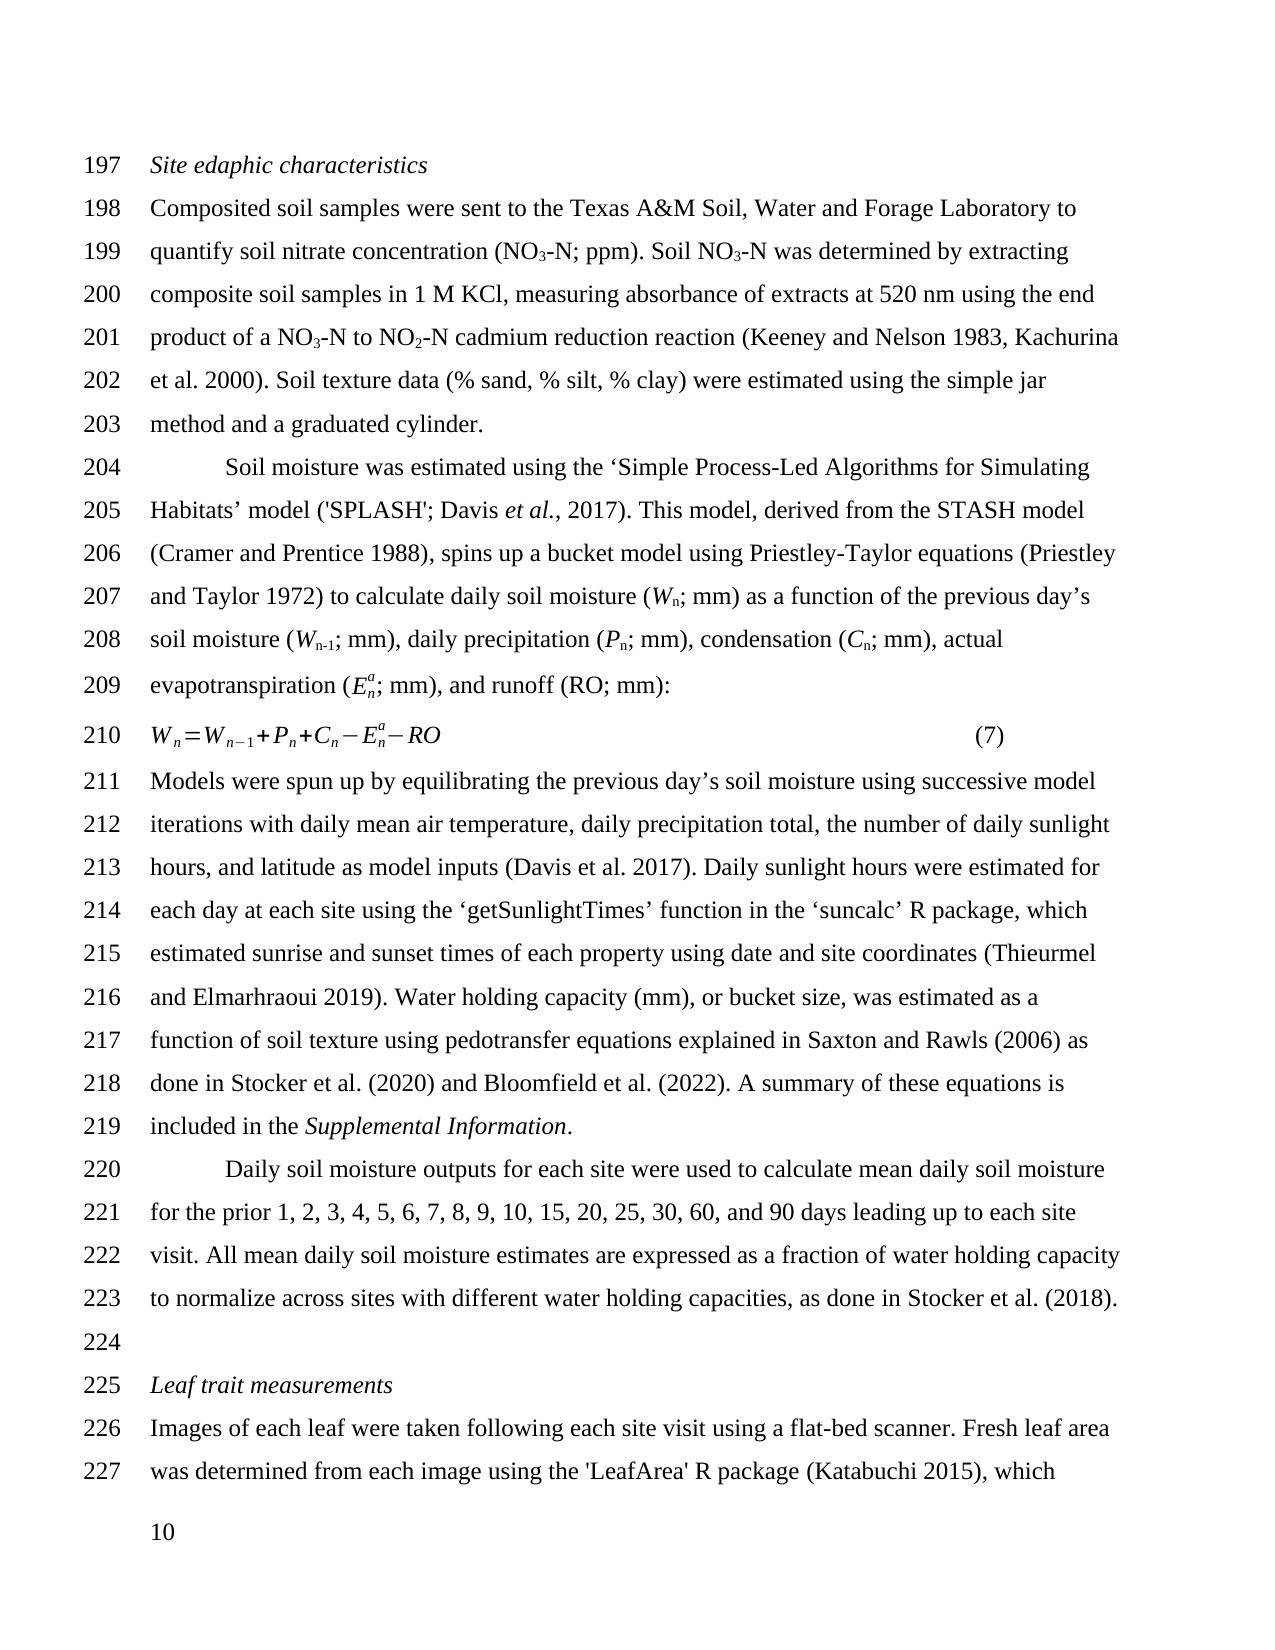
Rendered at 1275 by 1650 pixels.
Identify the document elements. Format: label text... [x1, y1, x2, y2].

text Soil moisture was estimated using the ‘Simple Process-Led Algorithms for Simulating Habitats’ model ('SPLASH'; Davis et al., 2017). This model, derived from the STASH model (Cramer and Prentice 1988), spins up a bucket model using Priestley-Taylor equations (Priestley and Taylor 1972) to calculate daily soil moisture (Wn; mm) as a function of the previous day’s soil moisture (Wn-1; mm), daily precipitation (Pn; mm), condensation (Cn; mm), actual evapotranspiration (; mm), and runoff (RO; mm): [150, 452, 1125, 702]
text (7) [150, 717, 1125, 752]
text Site edaphic characteristics [150, 150, 1125, 179]
text Daily soil moisture outputs for each site were used to calculate mean daily soil moisture for the prior 1, 2, 3, 4, 5, 6, 7, 8, 9, 10, 15, 20, 25, 30, 60, and 90 days leading up to each site visit. All mean daily soil moisture estimates are expressed as a fraction of water holding capacity to normalize across sites with different water holding capacities, as done in Stocker et al. (2018). [150, 1154, 1125, 1312]
text Leaf trait measurements [150, 1370, 1125, 1398]
text Composited soil samples were sent to the Texas A&M Soil, Water and Forage Laboratory to quantify soil nitrate concentration (NO3-N; ppm). Soil NO3-N was determined by extracting composite soil samples in 1 M KCl, measuring absorbance of extracts at 520 nm using the end product of a NO3-N to NO2-N cadmium reduction reaction (Keeney and Nelson 1983, Kachurina et al. 2000). Soil texture data (% sand, % silt, % clay) were estimated using the simple jar method and a graduated cylinder. [150, 193, 1125, 437]
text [150, 1413, 1125, 1485]
text Models were spun up by equilibrating the previous day’s soil moisture using successive model iterations with daily mean air temperature, daily precipitation total, the number of daily sunlight hours, and latitude as model inputs (Davis et al. 2017). Daily sunlight hours were estimated for each day at each site using the ‘getSunlightTimes’ function in the ‘suncalc’ R package, which estimated sunrise and sunset times of each property using date and site coordinates (Thieurmel and Elmarhraoui 2019). Water holding capacity (mm), or bucket size, was estimated as a function of soil texture using pedotransfer equations explained in Saxton and Rawls (2006) as done in Stocker et al. (2020) and Bloomfield et al. (2022). A summary of these equations is included in the Supplemental Information. [150, 766, 1125, 1140]
